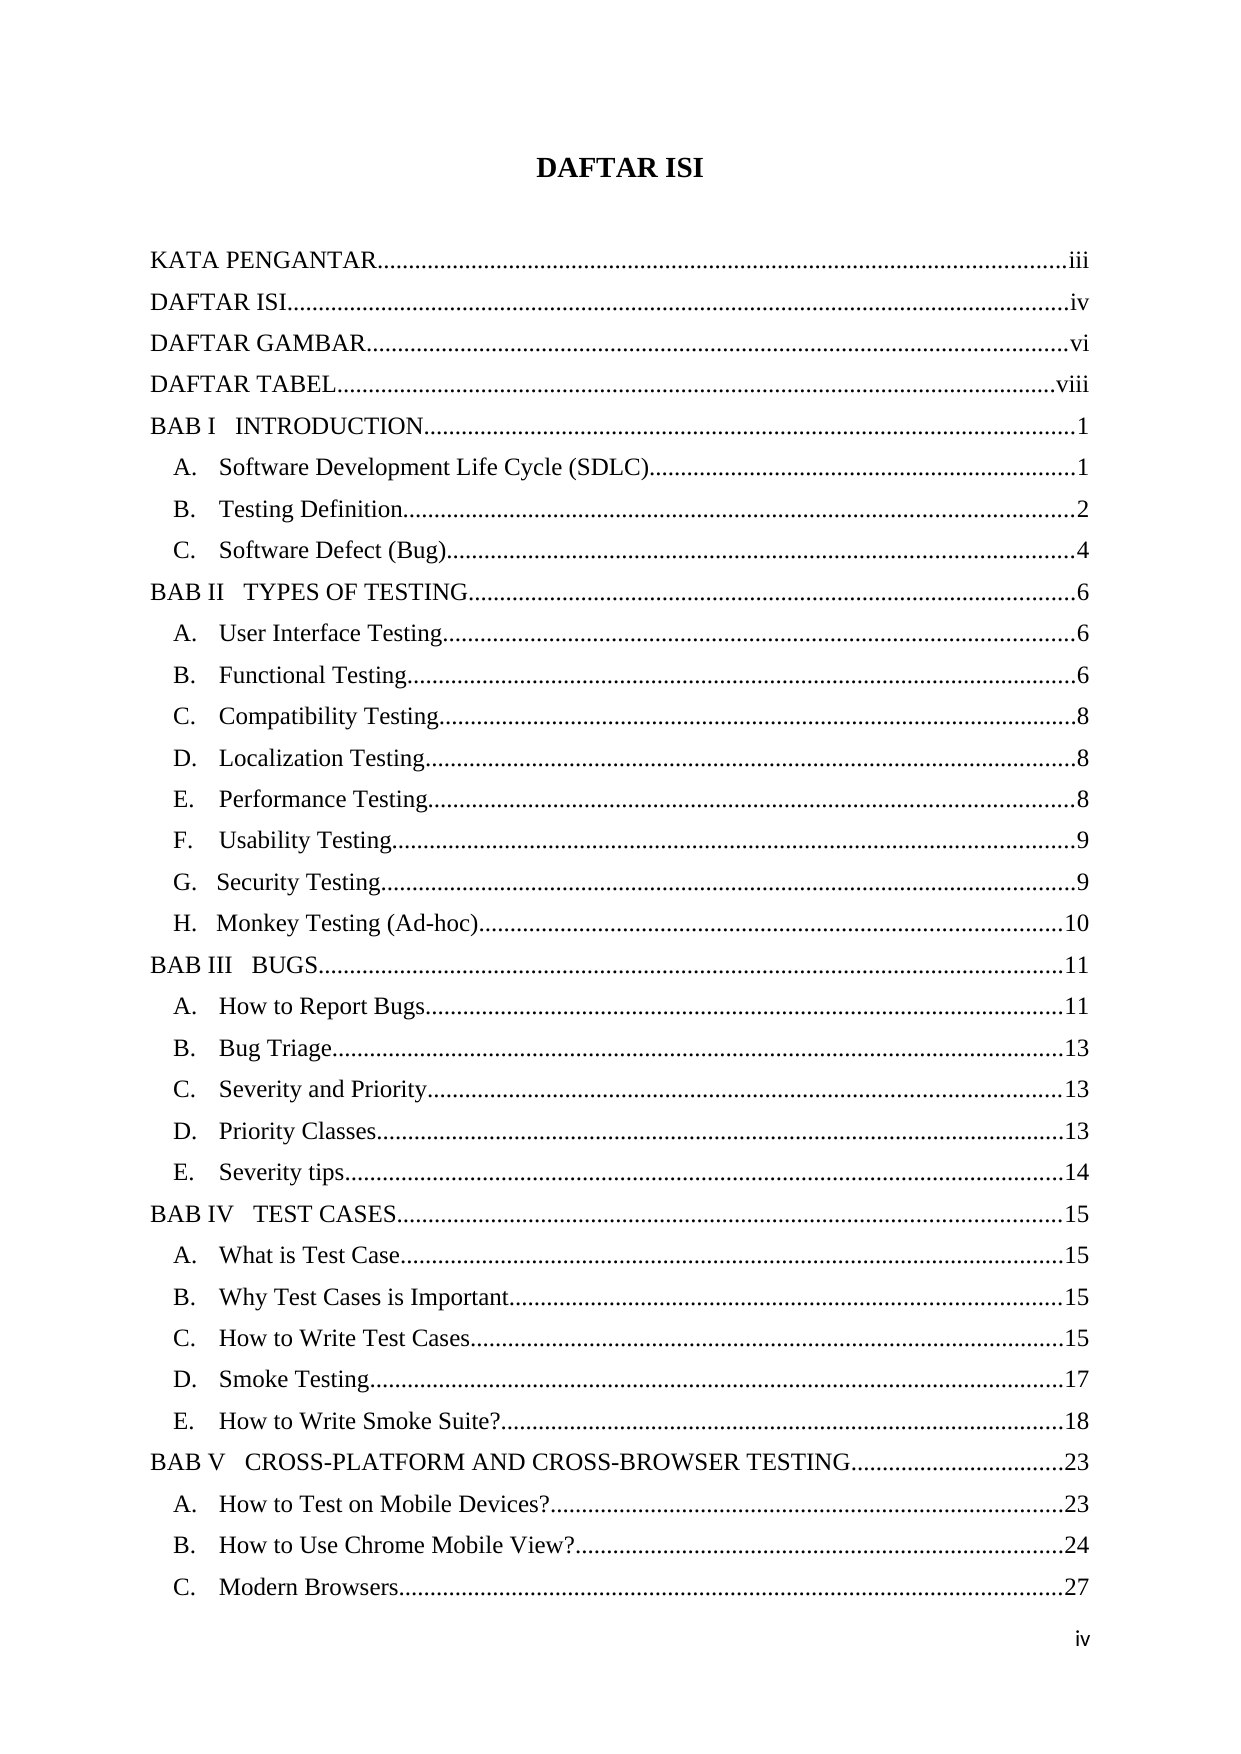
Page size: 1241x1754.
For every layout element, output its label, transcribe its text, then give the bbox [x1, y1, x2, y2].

subtitle DAFTAR ISI [150, 150, 1090, 183]
